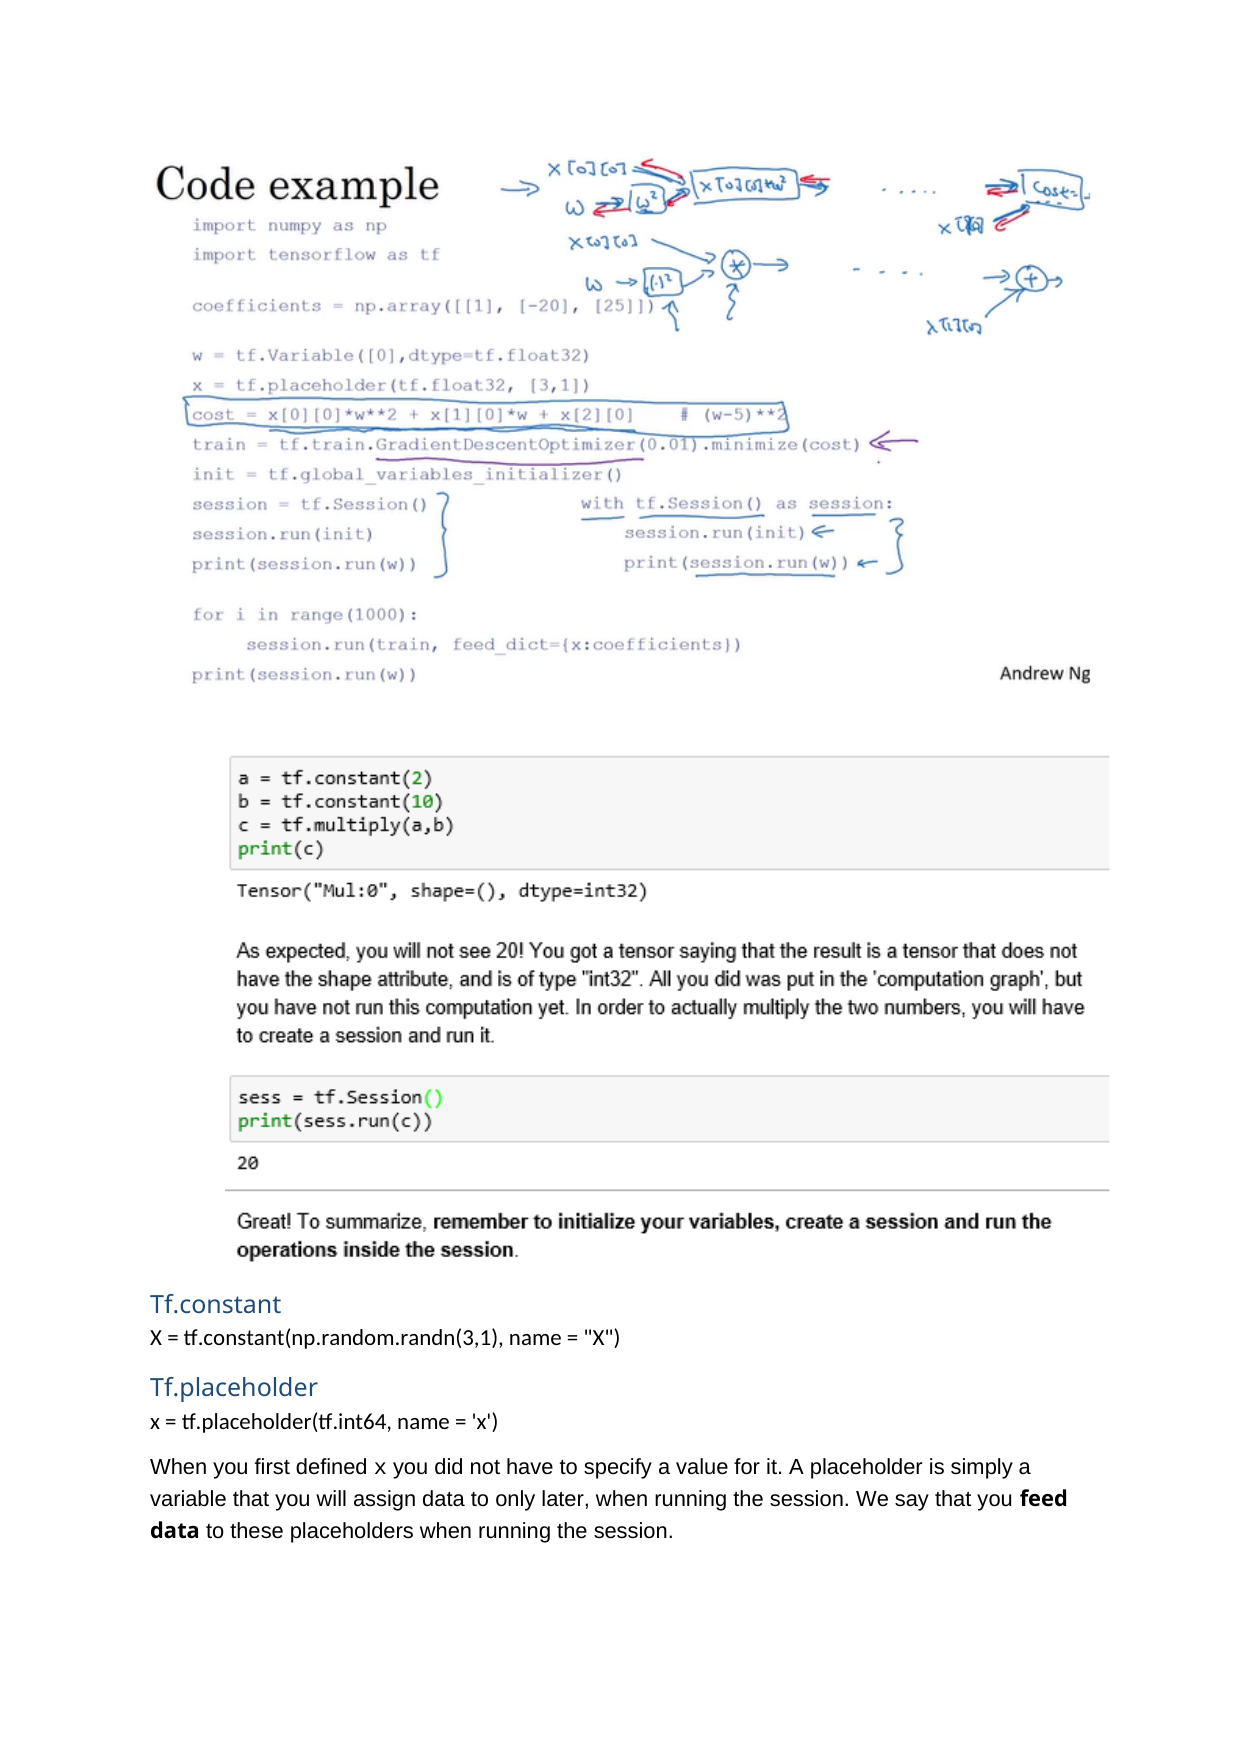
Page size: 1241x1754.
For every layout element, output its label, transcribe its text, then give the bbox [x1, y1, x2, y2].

text When you first defined x you did not have to specify a value for it. A placeholder is simply a variable that you will assign data to only later, when running the session. We say that you feed data to these placeholders when running the session. [150, 1454, 1090, 1545]
picture [225, 750, 1110, 1268]
subtitle Tf.constant [150, 1286, 1090, 1320]
subtitle Tf.placeholder [150, 1370, 1090, 1404]
picture [150, 150, 1091, 685]
text x = tf.placeholder(tf.int64, name = 'x') [150, 1407, 1090, 1435]
text X = tf.constant(np.random.randn(3,1), name = "X") [150, 1323, 1090, 1351]
